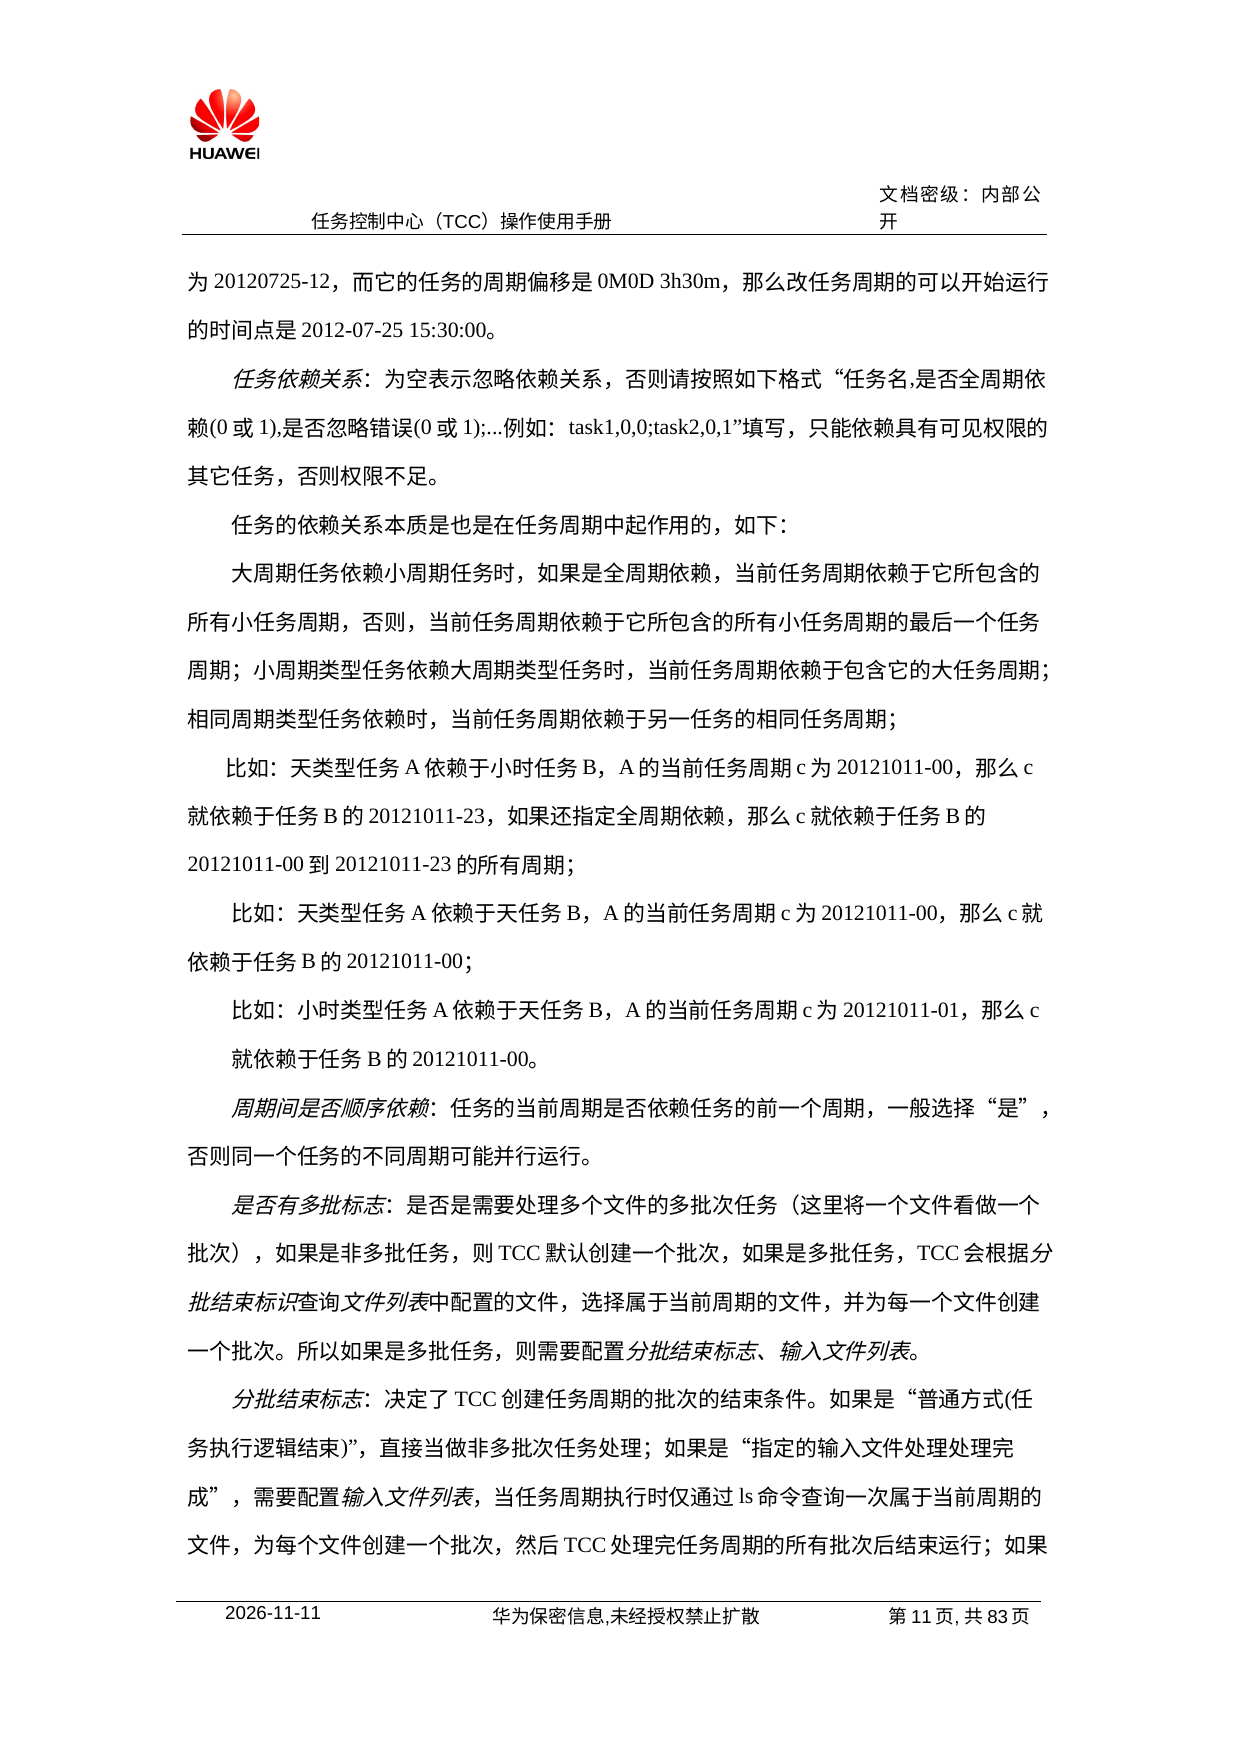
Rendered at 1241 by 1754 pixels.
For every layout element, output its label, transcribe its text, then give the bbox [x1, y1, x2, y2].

text 周期间是否顺序依赖：任务的当前周期是否依赖任务的前一个周期，一般选择“是”，否则同一个任务的不同周期可能并行运行。 [187, 1090, 1053, 1171]
picture [190, 89, 260, 159]
text 大周期任务依赖小周期任务时，如果是全周期依赖，当前任务周期依赖于它所包含的所有小任务周期，否则，当前任务周期依赖于它所包含的所有小任务周期的最后一个任务周期；小周期类型任务依赖大周期类型任务时，当前任务周期依赖于包含它的大任务周期；相同周期类型任务依赖时，当前任务周期依赖于另一任务的相同任务周期； [187, 556, 1053, 734]
text 比如：小时类型任务A依赖于天任务B，A的当前任务周期c为20121011-01，那么c就依赖于任务B的20121011-00。 [231, 993, 1053, 1074]
text 任务的依赖关系本质是也是在任务周期中起作用的，如下： [231, 507, 1053, 540]
text 比如：天类型任务A依赖于小时任务B，A的当前任务周期c为20121011-00，那么c就依赖于任务B的20121011-23，如果还指定全周期依赖，那么c就依赖于任务B的20121011-00到20121011-23的所有周期； [187, 750, 1053, 880]
text 是否有多批标志：是否是需要处理多个文件的多批次任务（这里将一个文件看做一个批次），如果是非多批任务，则TCC默认创建一个批次，如果是多批任务，TCC会根据分批结束标识查询文件列表中配置的文件，选择属于当前周期的文件，并为每一个文件创建一个批次。所以如果是多批任务，则需要配置分批结束标志、输入文件列表。 [187, 1187, 1053, 1366]
text 任务依赖关系：为空表示忽略依赖关系，否则请按照如下格式“任务名,是否全周期依赖(0或1),是否忽略错误(0或1);...例如：task1,0,0;task2,0,1”填写，只能依赖具有可见权限的其它任务，否则权限不足。 [187, 361, 1053, 491]
text 比如：天类型任务A依赖于天任务B，A的当前任务周期c为20121011-00，那么c就依赖于任务B的20121011-00； [187, 896, 1053, 977]
